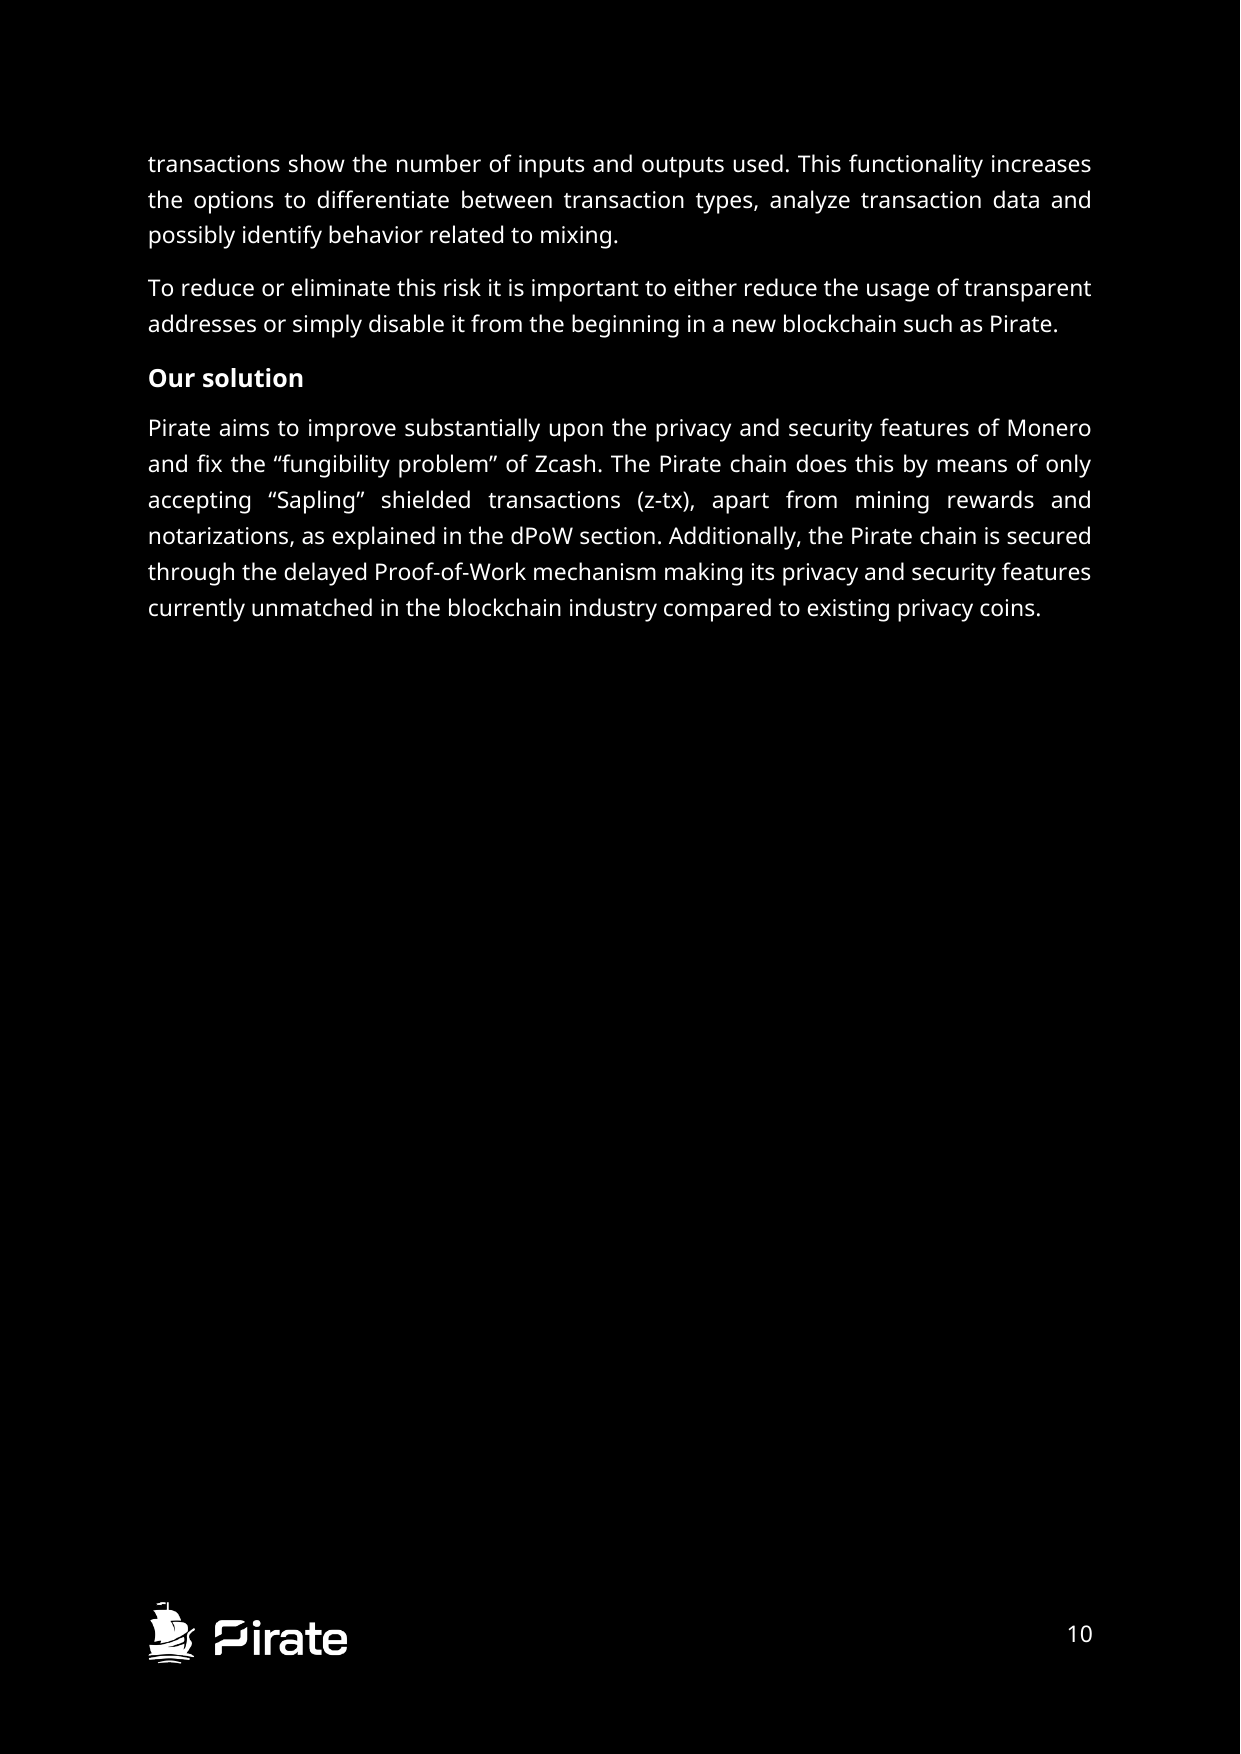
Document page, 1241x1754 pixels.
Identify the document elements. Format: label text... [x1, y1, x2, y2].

text Pirate aims to improve substantially upon the privacy and security features of Monero and fix the “fungibility problem” of Zcash. The Pirate chain does this by means of only accepting “Sapling” shielded transactions (z-tx), apart from mining rewards and notarizations, as explained in the dPoW section. Additionally, the Pirate chain is secured through the delayed Proof-of-Work mechanism making its privacy and security features currently unmatched in the blockchain industry compared to existing privacy coins. [148, 412, 1093, 623]
subtitle Our solution [148, 361, 1093, 395]
text To reduce or eliminate this risk it is important to either reduce the usage of transparent addresses or simply disable it from the beginning in a new blockchain such as Pirate. [148, 272, 1093, 339]
picture [142, 1596, 352, 1668]
